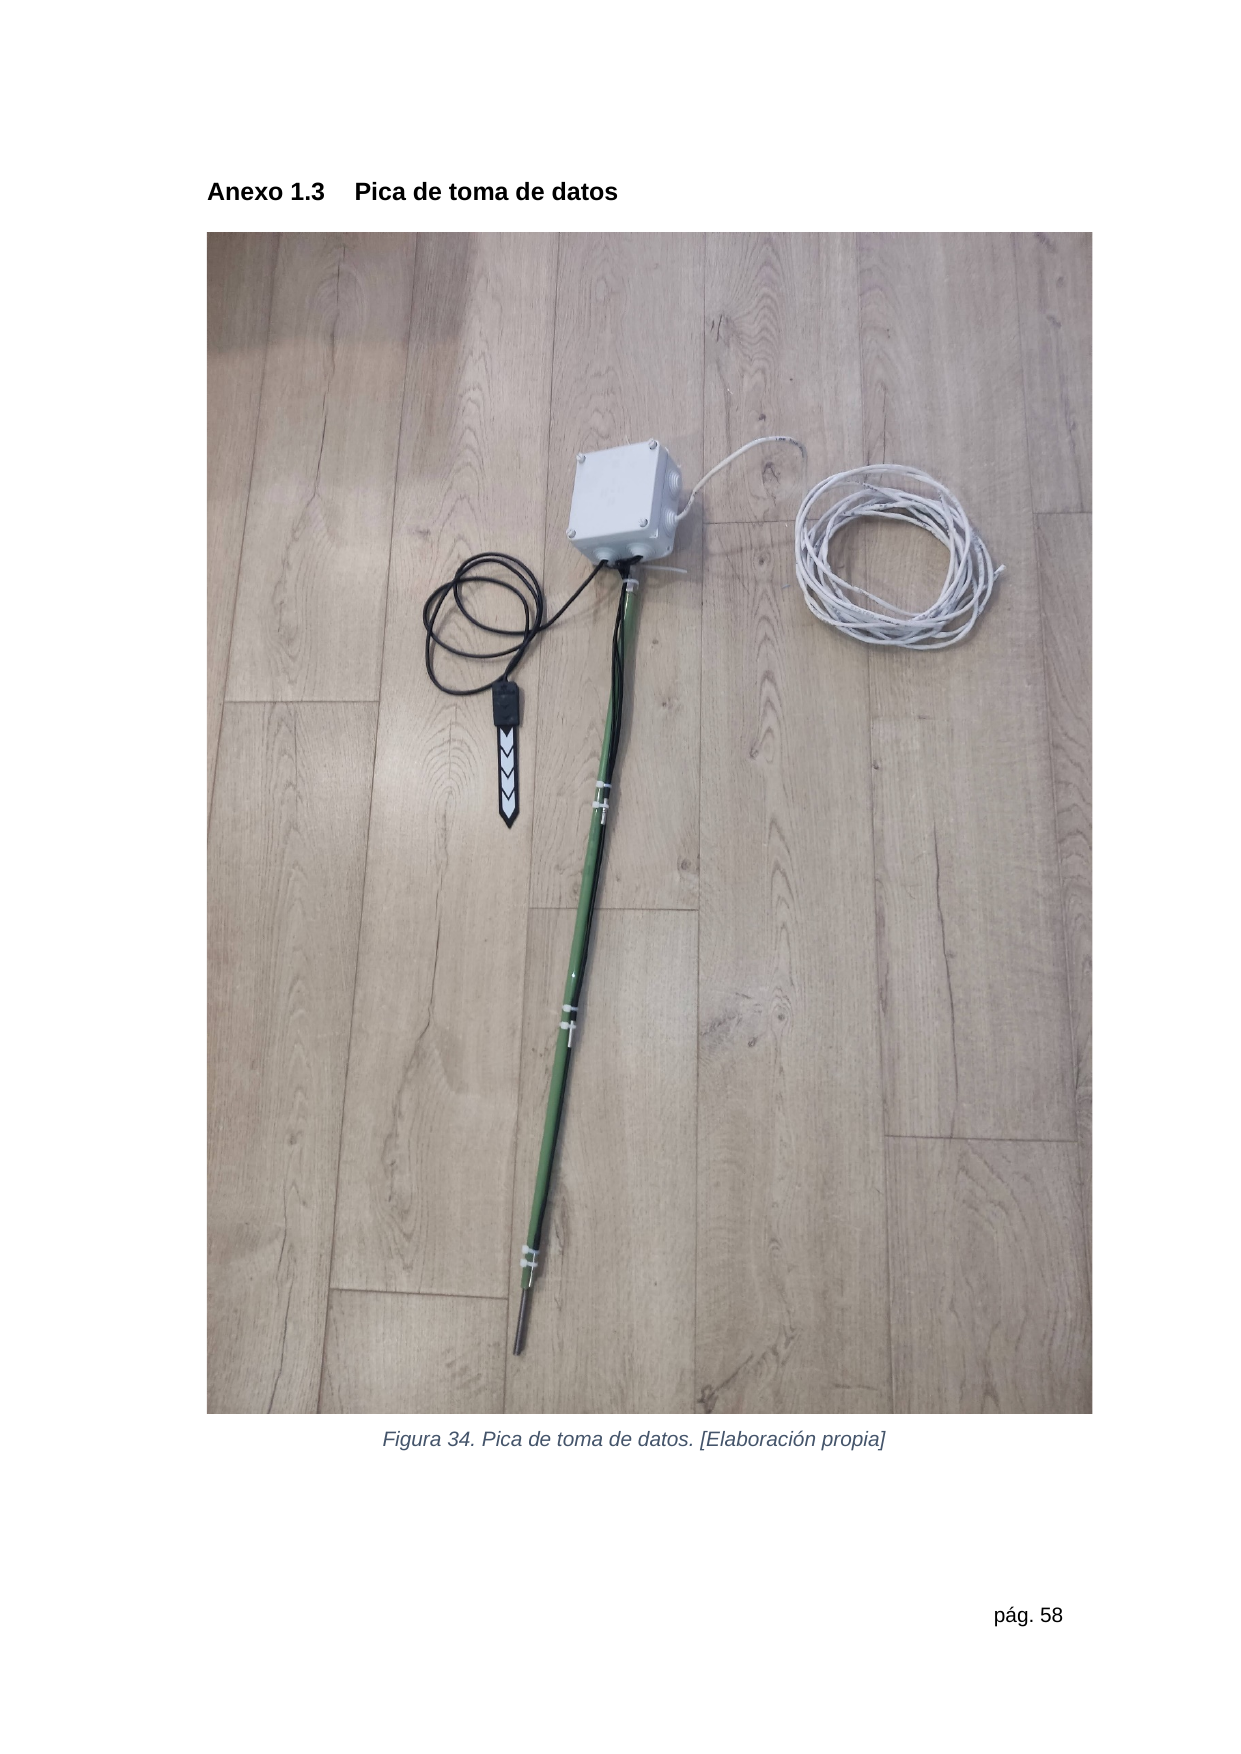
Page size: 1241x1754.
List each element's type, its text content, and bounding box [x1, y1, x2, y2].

subtitle Pica de toma de datos [207, 177, 1063, 206]
text Figura 34. Pica de toma de datos. [Elaboración propia] [177, 1426, 1063, 1450]
picture [206, 232, 1093, 1414]
